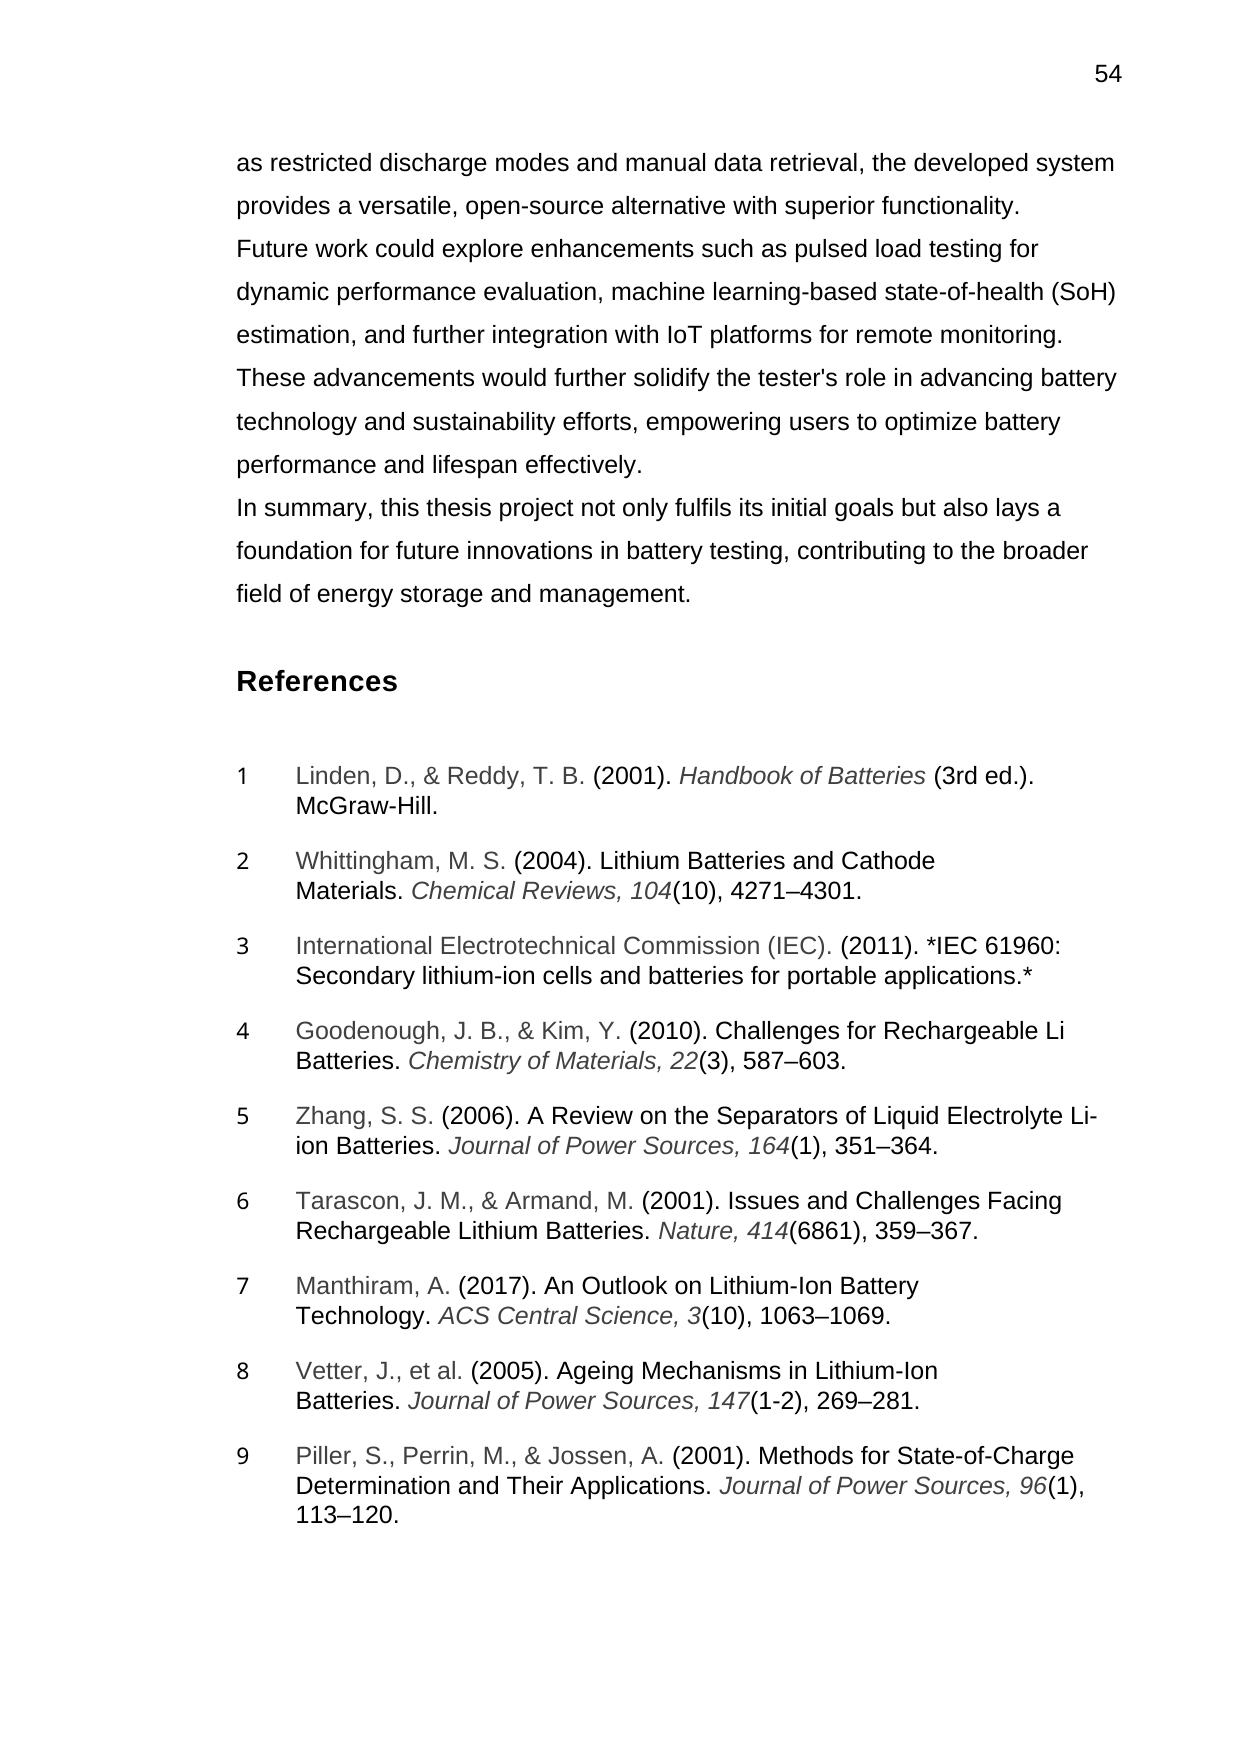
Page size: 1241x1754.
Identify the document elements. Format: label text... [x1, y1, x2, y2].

text Manthiram, A. (2017). An Outlook on Lithium-Ion Battery Technology. ACS Central Science, 3(10), 1063–1069. [236, 1270, 1122, 1330]
text Vetter, J., et al. (2005). Ageing Mechanisms in Lithium-Ion Batteries. Journal of Power Sources, 147(1-2), 269–281. [236, 1355, 1122, 1415]
text Piller, S., Perrin, M., & Jossen, A. (2001). Methods for State-of-Charge Determination and Their Applications. Journal of Power Sources, 96(1), 113–120. [236, 1440, 1122, 1528]
text Future work could explore enhancements such as pulsed load testing for dynamic performance evaluation, machine learning-based state-of-health (SoH) estimation, and further integration with IoT platforms for remote monitoring. These advancements would further solidify the tester's role in advancing battery technology and sustainability efforts, empowering users to optimize battery performance and lifespan effectively. [236, 234, 1122, 478]
text Goodenough, J. B., & Kim, Y. (2010). Challenges for Rechargeable Li Batteries. Chemistry of Materials, 22(3), 587–603. [236, 1015, 1122, 1075]
text Zhang, S. S. (2006). A Review on the Separators of Liquid Electrolyte Li-ion Batteries. Journal of Power Sources, 164(1), 351–364. [236, 1100, 1122, 1160]
subtitle References [236, 664, 1122, 697]
text Whittingham, M. S. (2004). Lithium Batteries and Cathode Materials. Chemical Reviews, 104(10), 4271–4301. [236, 845, 1122, 905]
text In summary, this thesis project not only fulfils its initial goals but also lays a foundation for future innovations in battery testing, contributing to the broader field of energy storage and management. [236, 493, 1122, 608]
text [236, 148, 1122, 219]
text Linden, D., & Reddy, T. B. (2001). Handbook of Batteries (3rd ed.). McGraw-Hill. [236, 760, 1122, 820]
text Tarascon, J. M., & Armand, M. (2001). Issues and Challenges Facing Rechargeable Lithium Batteries. Nature, 414(6861), 359–367. [236, 1185, 1122, 1245]
text International Electrotechnical Commission (IEC). (2011). *IEC 61960: Secondary lithium-ion cells and batteries for portable applications.* [236, 930, 1122, 990]
